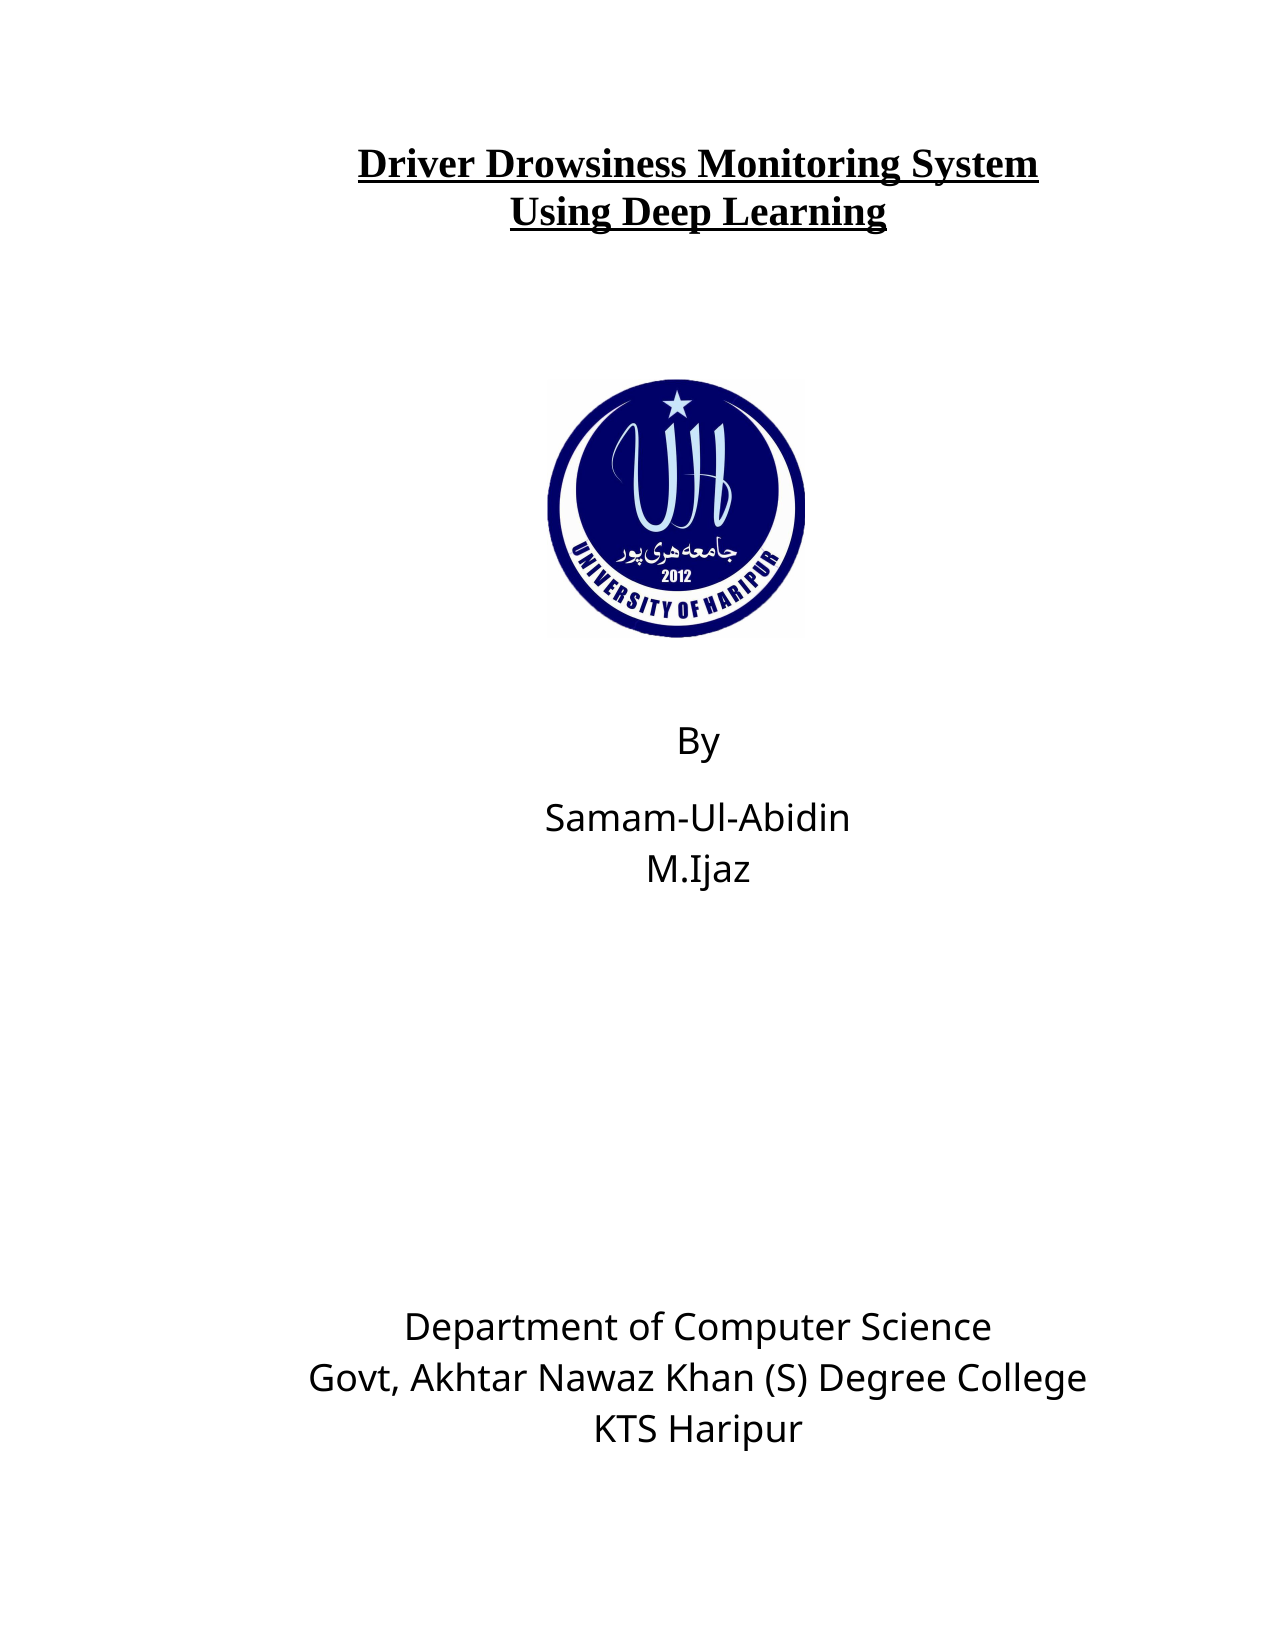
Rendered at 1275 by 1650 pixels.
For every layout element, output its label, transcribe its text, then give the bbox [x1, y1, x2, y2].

text Govt, Akhtar Nawaz Khan (S) Degree College [302, 1351, 1094, 1402]
text KTS Haripur [302, 1402, 1094, 1453]
text Driver Drowsiness Monitoring System Using Deep Learning [302, 139, 1094, 235]
picture [547, 379, 805, 638]
text M.Ijaz [302, 842, 1094, 892]
text Department of Computer Science [302, 1300, 1094, 1351]
text By [302, 714, 1094, 765]
text Samam-Ul-Abidin [302, 791, 1094, 842]
